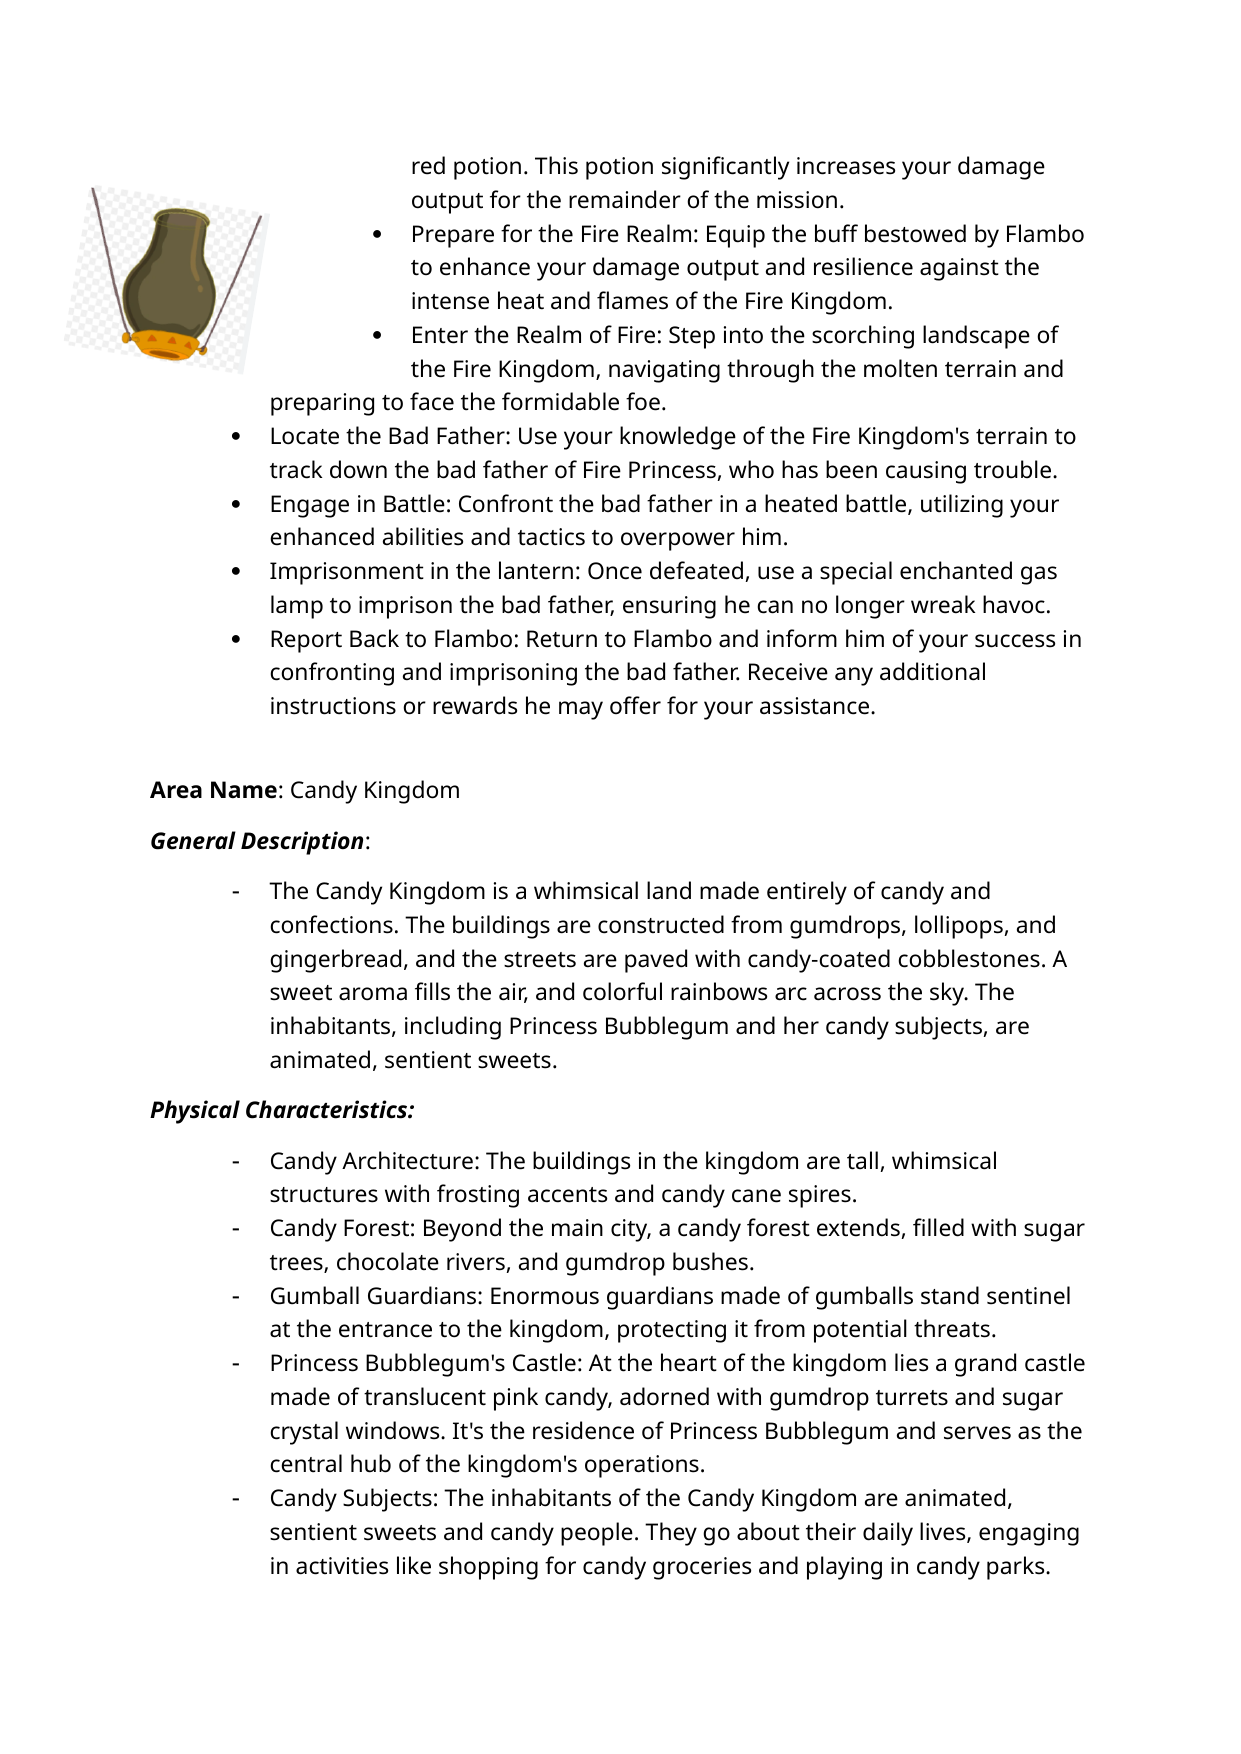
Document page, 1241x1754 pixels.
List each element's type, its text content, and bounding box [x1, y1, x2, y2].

list The Candy Kingdom is a whimsical land made entirely of candy and confections. The buildings are constructed from gumdrops, lollipops, and gingerbread, and the streets are paved with candy-coated cobblestones. A sweet aroma fills the air, and colorful rainbows arc across the sky. The inhabitants, including Princess Bubblegum and her candy subjects, are animated, sentient sweets. [232, 875, 1090, 1075]
list Candy Subjects: The inhabitants of the Candy Kingdom are animated, sentient sweets and candy people. They go about their daily lives, engaging in activities like shopping for candy groceries and playing in candy parks. [232, 1482, 1090, 1581]
list Enter the Realm of Fire: Step into the scorching landscape of the Fire Kingdom, navigating through the molten terrain and preparing to face the formidable foe. [232, 319, 1090, 417]
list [232, 150, 1090, 215]
list Locate the Bad Father: Use your knowledge of the Fire Kingdom's terrain to track down the bad father of Fire Princess, who has been causing trouble. [232, 420, 1090, 485]
list Candy Architecture: The buildings in the kingdom are tall, whimsical structures with frosting accents and candy cane spires. [232, 1144, 1090, 1209]
list Prepare for the Fire Realm: Equip the buff bestowed by Flambo to enhance your damage output and resilience against the intense heat and flames of the Fire Kingdom. [254, 217, 1090, 316]
text Physical Characteristics: [150, 1094, 1090, 1125]
list Candy Forest: Beyond the main city, a candy forest extends, filled with sugar trees, chocolate rivers, and gumdrop bushes. [232, 1212, 1090, 1277]
text General Description: [150, 824, 1090, 856]
text Area Name: Candy Kingdom [150, 774, 1090, 805]
list Report Back to Flambo: Return to Flambo and inform him of your success in confronting and imprisoning the bad father. Receive any additional instructions or rewards he may offer for your assistance. [232, 622, 1090, 721]
list Engage in Battle: Confront the bad father in a heated battle, utilizing your enhanced abilities and tactics to overpower him. [232, 487, 1090, 552]
list Princess Bubblegum's Castle: At the heart of the kingdom lies a grand castle made of translucent pink candy, adorned with gumdrop turrets and sugar crystal windows. It's the residence of Princess Bubblegum and serves as the central hub of the kingdom's operations. [232, 1347, 1090, 1479]
list Imprisonment in the lantern: Once defeated, use a special enchanted gas lamp to imprison the bad father, ensuring he can no longer wreak havoc. [232, 555, 1090, 620]
picture [62, 175, 272, 382]
list Gumball Guardians: Enormous guardians made of gumballs stand sentinel at the entrance to the kingdom, protecting it from potential threats. [232, 1279, 1090, 1344]
